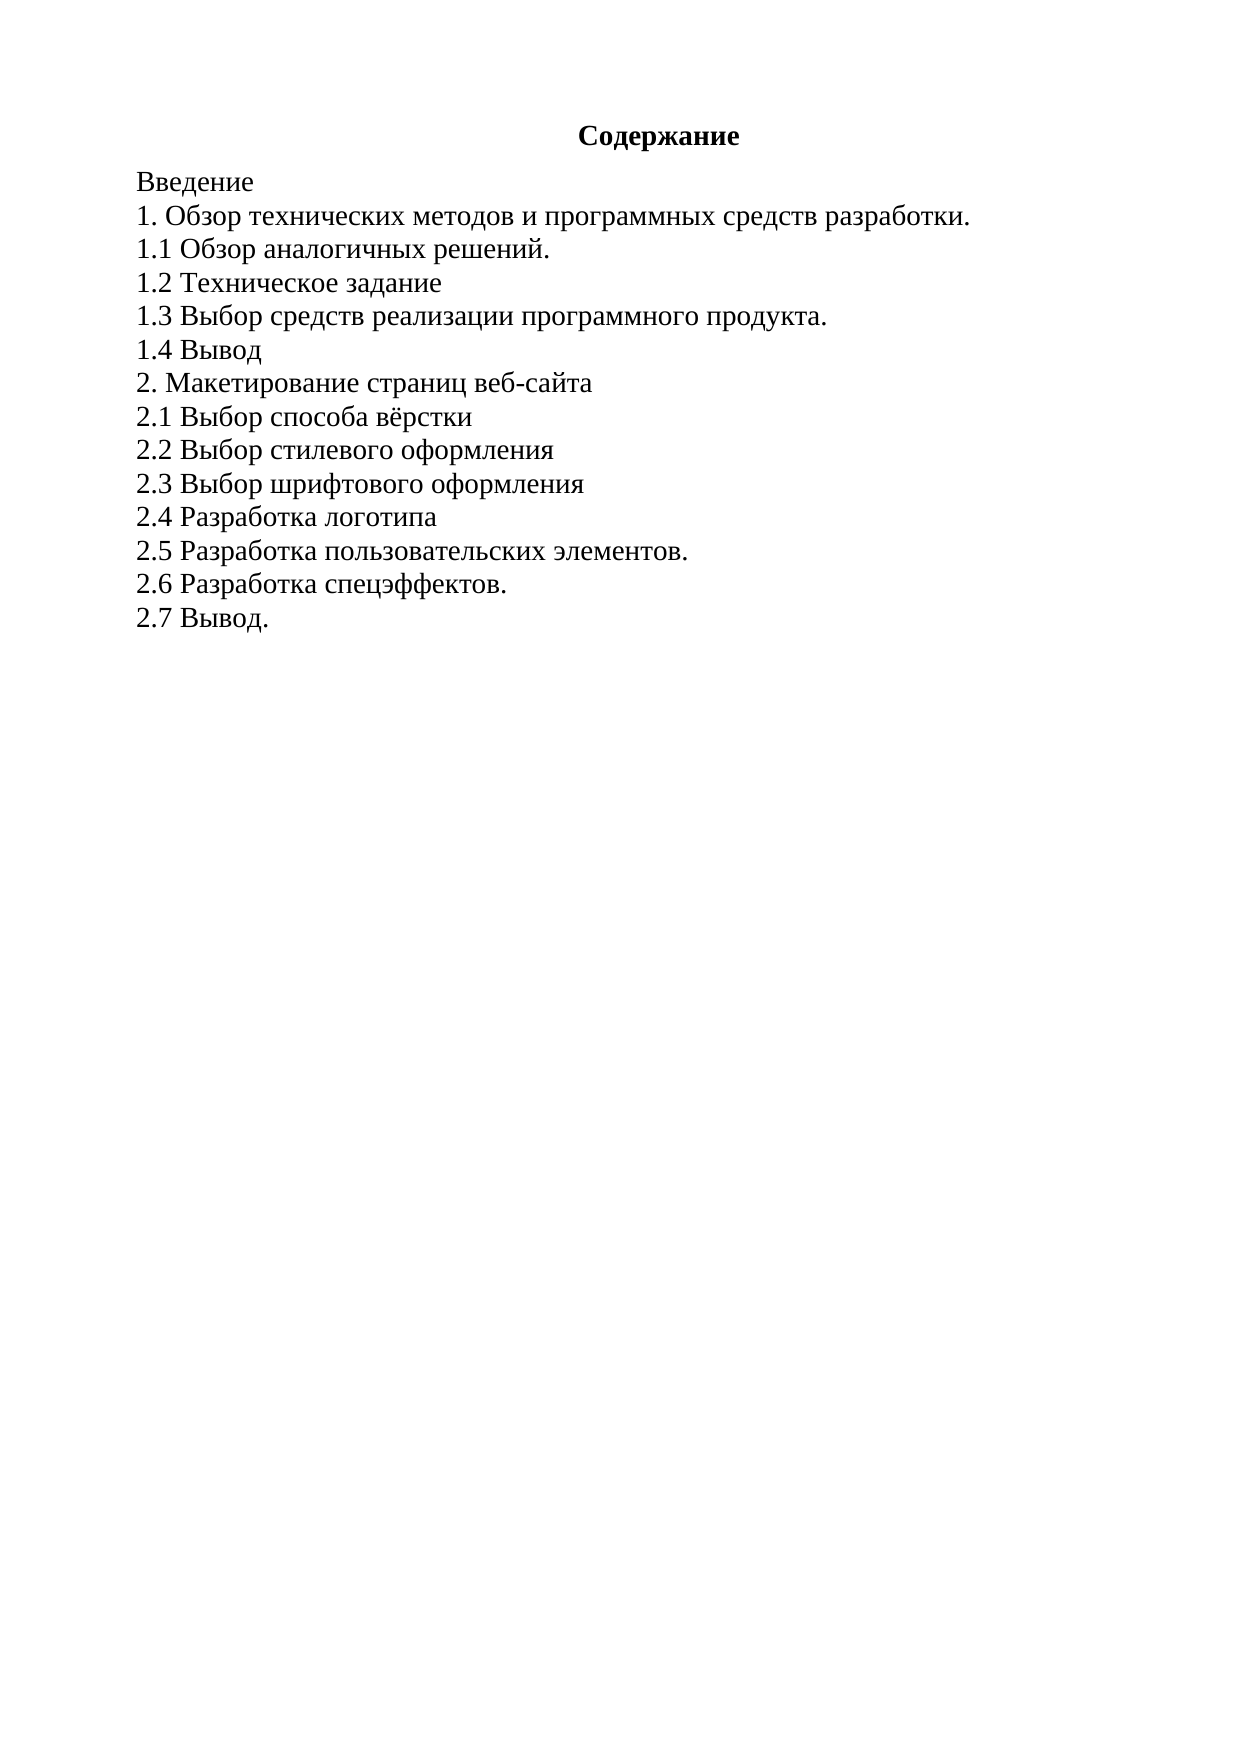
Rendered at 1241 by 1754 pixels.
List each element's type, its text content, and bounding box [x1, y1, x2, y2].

subtitle Содержание [136, 118, 1181, 152]
